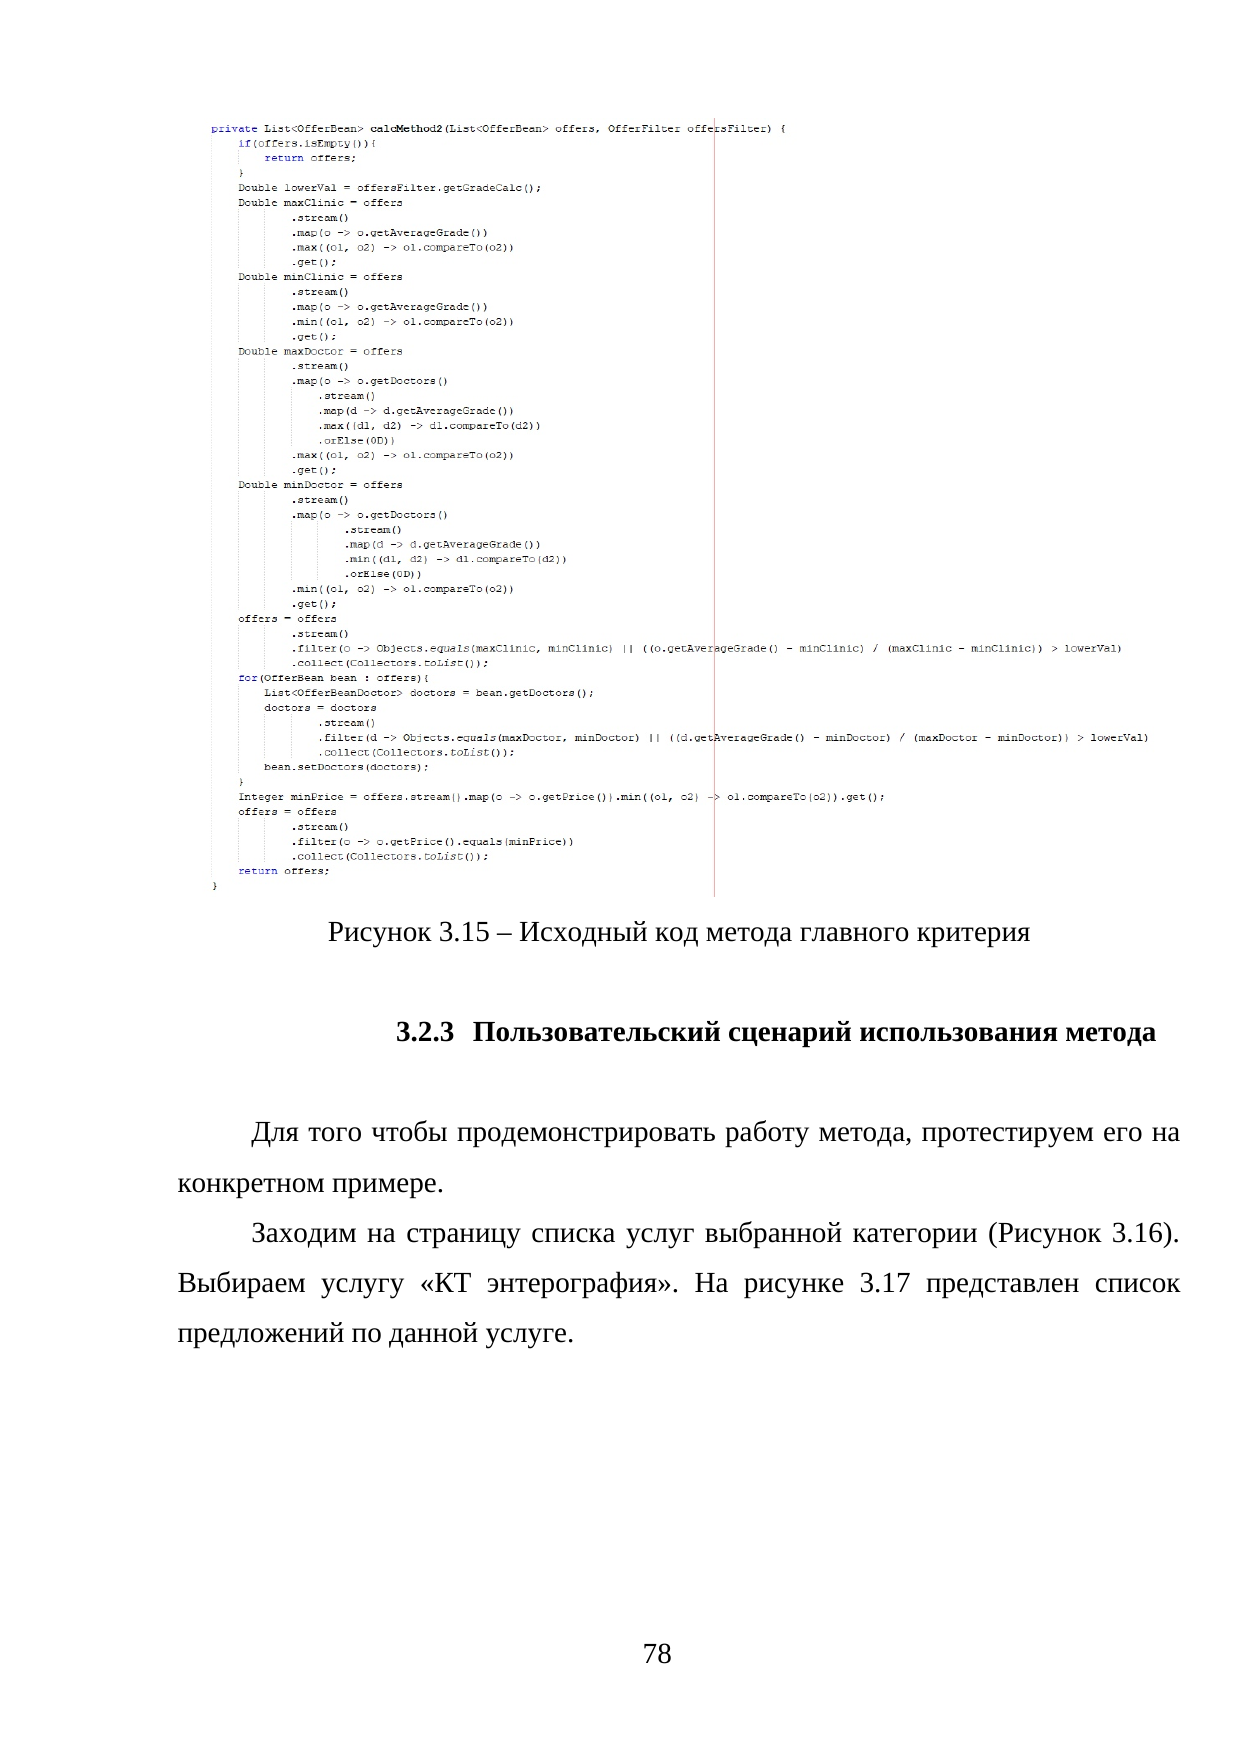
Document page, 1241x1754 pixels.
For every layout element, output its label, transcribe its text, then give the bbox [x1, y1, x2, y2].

text Рисунок 3.15 – Исходный код метода главного критерия [177, 914, 1181, 947]
text Для того чтобы продемонстрировать работу метода, протестируем его на конкретном примере. [177, 1114, 1181, 1198]
text Заходим на страницу списка услуг выбранной категории (Рисунок 3.16). Выбираем услугу «КТ энтерография». На рисунке 3.17 представлен список предложений по данной услуге. [177, 1215, 1181, 1349]
picture [202, 118, 1157, 897]
subtitle Пользовательский сценарий использования метода [322, 1014, 1181, 1048]
